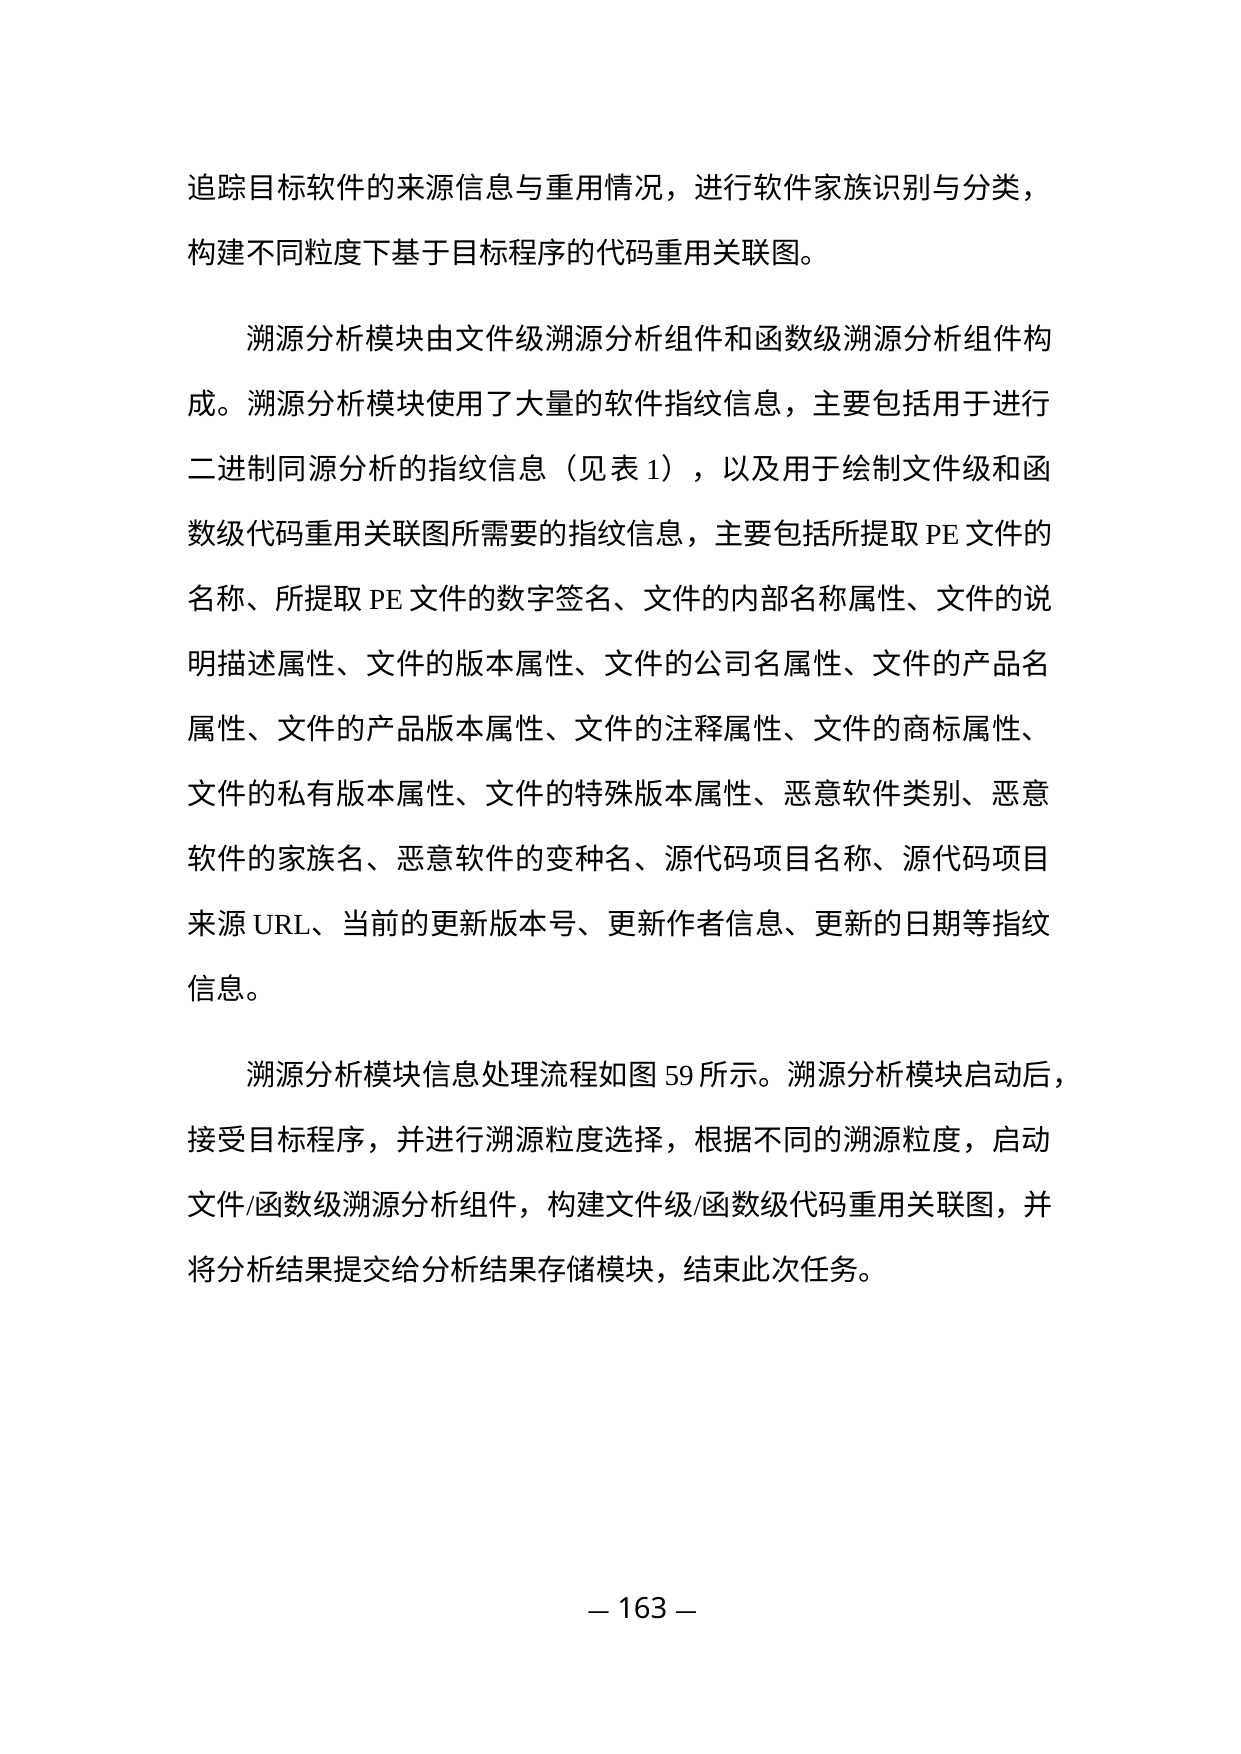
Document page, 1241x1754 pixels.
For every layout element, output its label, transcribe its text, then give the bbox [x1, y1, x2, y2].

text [187, 153, 1053, 283]
text 溯源分析模块信息处理流程如图 59所示。溯源分析模块启动后，接受目标程序，并进行溯源粒度选择，根据不同的溯源粒度，启动文件/函数级溯源分析组件，构建文件级/函数级代码重用关联图，并将分析结果提交给分析结果存储模块，结束此次任务。 [187, 1040, 1053, 1300]
text 溯源分析模块由文件级溯源分析组件和函数级溯源分析组件构成。溯源分析模块使用了大量的软件指纹信息，主要包括用于进行二进制同源分析的指纹信息（见表1），以及用于绘制文件级和函数级代码重用关联图所需要的指纹信息，主要包括所提取PE文件的名称、所提取PE文件的数字签名、文件的内部名称属性、文件的说明描述属性、文件的版本属性、文件的公司名属性、文件的产品名属性、文件的产品版本属性、文件的注释属性、文件的商标属性、文件的私有版本属性、文件的特殊版本属性、恶意软件类别、恶意软件的家族名、恶意软件的变种名、源代码项目名称、源代码项目来源URL、当前的更新版本号、更新作者信息、更新的日期等指纹信息。 [187, 304, 1053, 1019]
